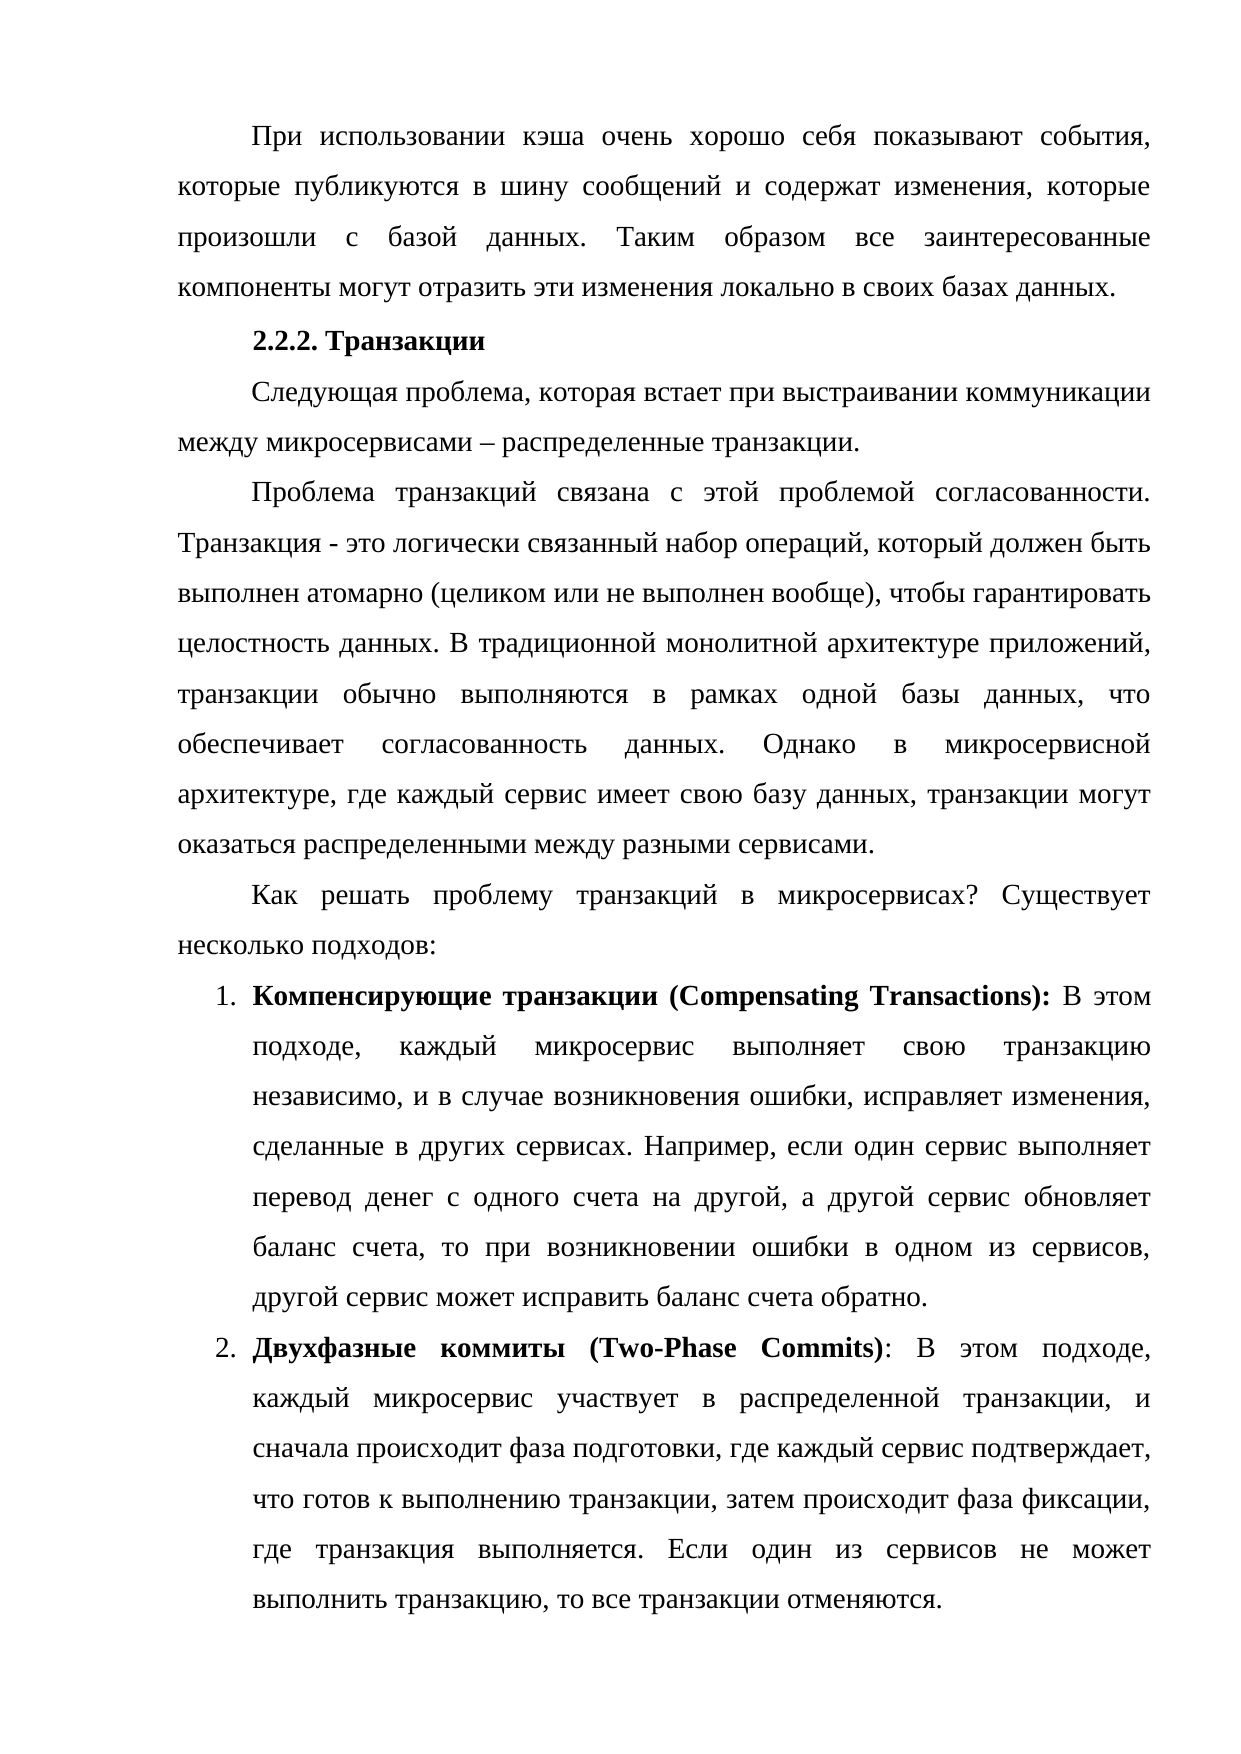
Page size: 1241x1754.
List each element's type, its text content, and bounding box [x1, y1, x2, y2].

subtitle Транзакции [252, 323, 1152, 357]
text При использовании кэша очень хорошо себя показывают события, которые публикуются в шину сообщений и содержат изменения, которые произошли с базой данных. Таким образом все заинтересованные компоненты могут отразить эти изменения локально в своих базах данных. [177, 118, 1152, 303]
text Как решать проблему транзакций в микросервисах? Существует несколько подходов: [177, 877, 1152, 961]
text Проблема транзакций связана с этой проблемой согласованности. Транзакция - это логически связанный набор операций, который должен быть выполнен атомарно (целиком или не выполнен вообще), чтобы гарантировать целостность данных. В традиционной монолитной архитектуре приложений, транзакции обычно выполняются в рамках одной базы данных, что обеспечивает согласованность данных. Однако в микросервисной архитектуре, где каждый сервис имеет свою базу данных, транзакции могут оказаться распределенными между разными сервисами. [177, 474, 1152, 860]
list Двухфазные коммиты (Two-Phase Commits): В этом подходе, каждый микросервис участвует в распределенной транзакции, и сначала происходит фаза подготовки, где каждый сервис подтверждает, что готов к выполнению транзакции, затем происходит фаза фиксации, где транзакция выполняется. Если один из сервисов не может выполнить транзакцию, то все транзакции отменяются. [215, 1330, 1152, 1615]
text Следующая проблема, которая встает при выстраивании коммуникации между микросервисами – распределенные транзакции. [177, 374, 1152, 458]
list Компенсирующие транзакции (Compensating Transactions): В этом подходе, каждый микросервис выполняет свою транзакцию независимо, и в случае возникновения ошибки, исправляет изменения, сделанные в других сервисах. Например, если один сервис выполняет перевод денег с одного счета на другой, а другой сервис обновляет баланс счета, то при возникновении ошибки в одном из сервисов, другой сервис может исправить баланс счета обратно. [215, 978, 1152, 1313]
